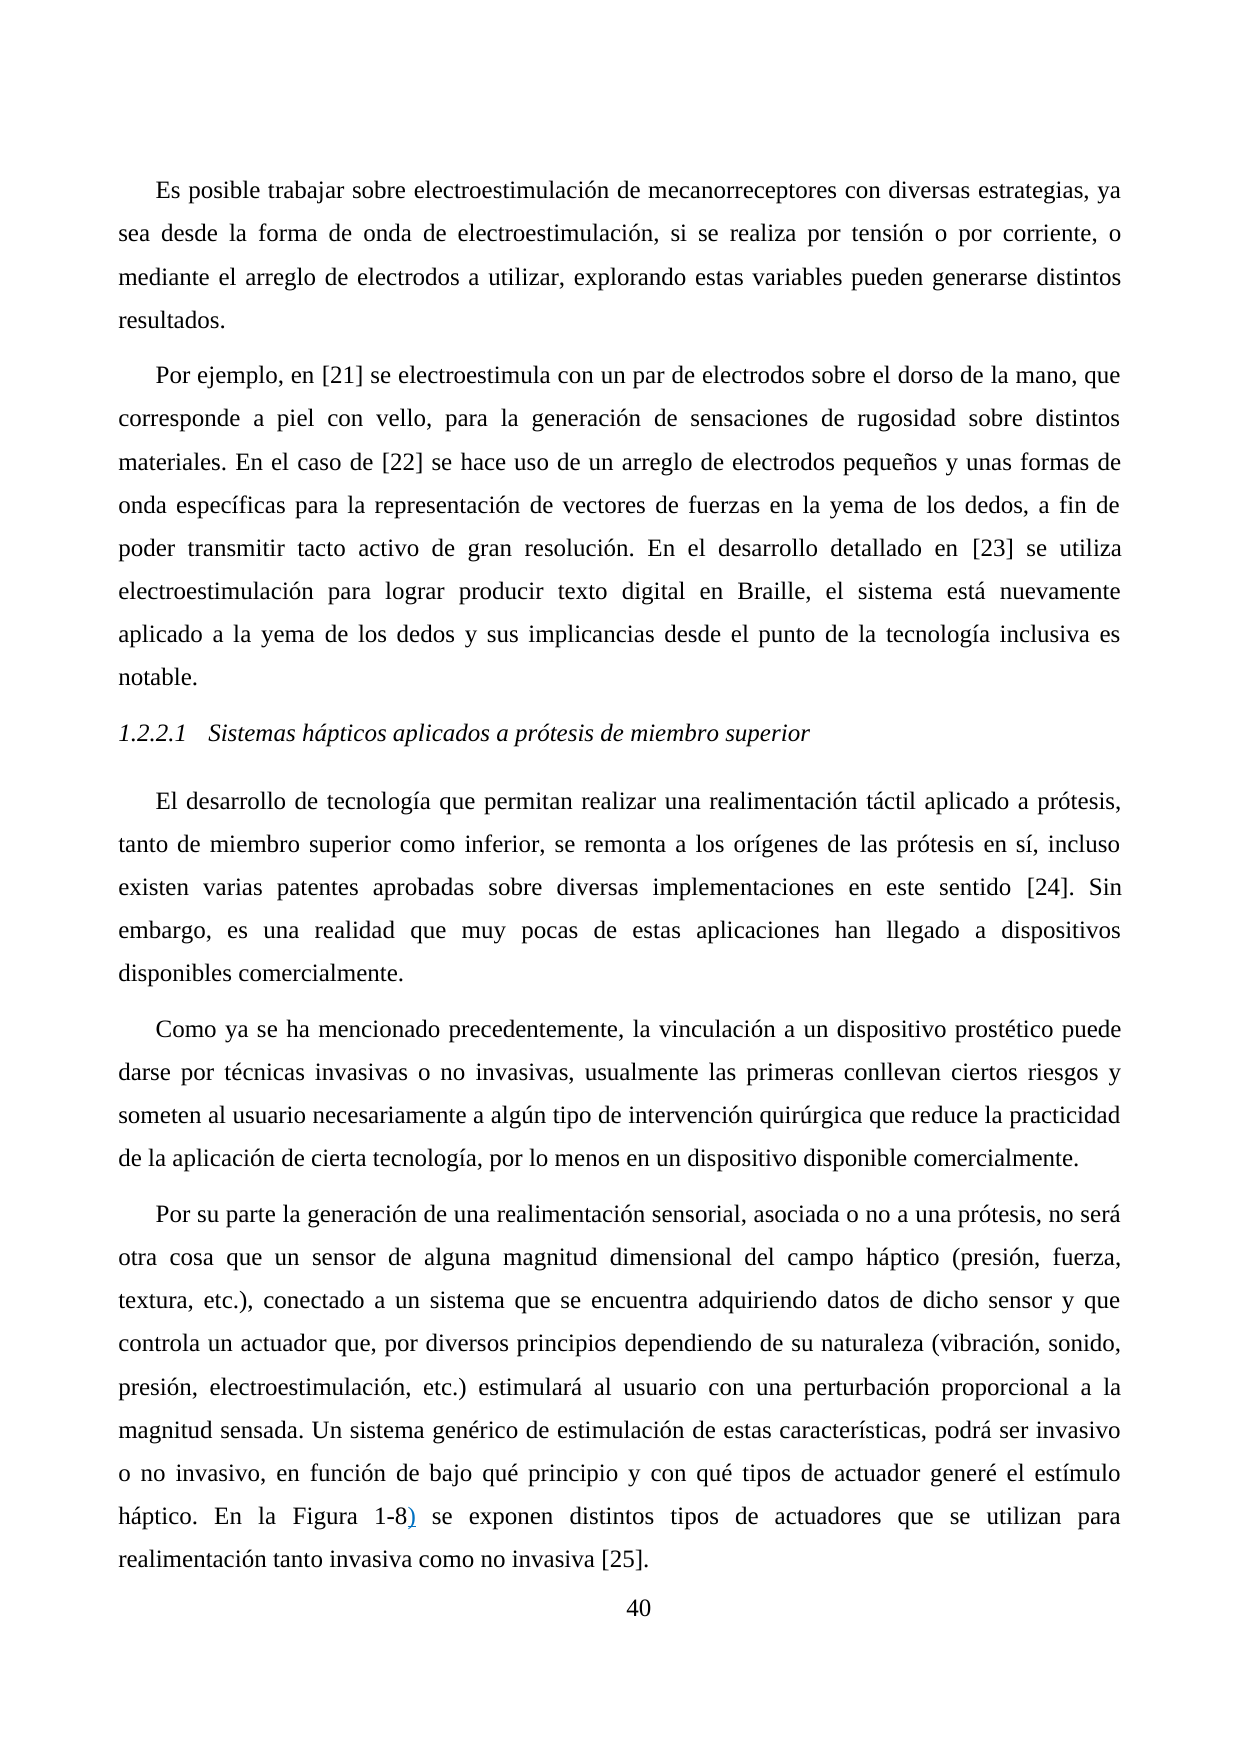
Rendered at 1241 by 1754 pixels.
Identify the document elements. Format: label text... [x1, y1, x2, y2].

subtitle Sistemas hápticos aplicados a prótesis de miembro superior [118, 718, 1122, 747]
text Como ya se ha mencionado precedentemente, la vinculación a un dispositivo prostético puede darse por técnicas invasivas o no invasivas, usualmente las primeras conllevan ciertos riesgos y someten al usuario necesariamente a algún tipo de intervención quirúrgica que reduce la practicidad de la aplicación de cierta tecnología, por lo menos en un dispositivo disponible comercialmente. [118, 1014, 1122, 1172]
text El desarrollo de tecnología que permitan realizar una realimentación táctil aplicado a prótesis, tanto de miembro superior como inferior, se remonta a los orígenes de las prótesis en sí, incluso existen varias patentes aprobadas sobre diversas implementaciones en este sentido [24]. Sin embargo, es una realidad que muy pocas de estas aplicaciones han llegado a dispositivos disponibles comercialmente. [118, 786, 1122, 987]
text Por su parte la generación de una realimentación sensorial, asociada o no a una prótesis, no será otra cosa que un sensor de alguna magnitud dimensional del campo háptico (presión, fuerza, textura, etc.), conectado a un sistema que se encuentra adquiriendo datos de dicho sensor y que controla un actuador que, por diversos principios dependiendo de su naturaleza (vibración, sonido, presión, electroestimulación, etc.) estimulará al usuario con una perturbación proporcional a la magnitud sensada. Un sistema genérico de estimulación de estas características, podrá ser invasivo o no invasivo, en función de bajo qué principio y con qué tipos de actuador generé el estímulo háptico. En la Fig. (1-8) se exponen distintos tipos de actuadores que se utilizan para realimentación tanto invasiva como no invasiva [25]. [118, 1199, 1122, 1573]
text Es posible trabajar sobre electroestimulación de mecanorreceptores con diversas estrategias, ya sea desde la forma de onda de electroestimulación, si se realiza por tensión o por corriente, o mediante el arreglo de electrodos a utilizar, explorando estas variables pueden generarse distintos resultados. [118, 175, 1122, 333]
text Por ejemplo, en [21] se electroestimula con un par de electrodos sobre el dorso de la mano, que corresponde a piel con vello, para la generación de sensaciones de rugosidad sobre distintos materiales. En el caso de [22] se hace uso de un arreglo de electrodos pequeños y unas formas de onda específicas para la representación de vectores de fuerzas en la yema de los dedos, a fin de poder transmitir tacto activo de gran resolución. En el desarrollo detallado en [23] se utiliza electroestimulación para lograr producir texto digital en Braille, el sistema está nuevamente aplicado a la yema de los dedos y sus implicancias desde el punto de la tecnología inclusiva es notable. [118, 360, 1122, 691]
